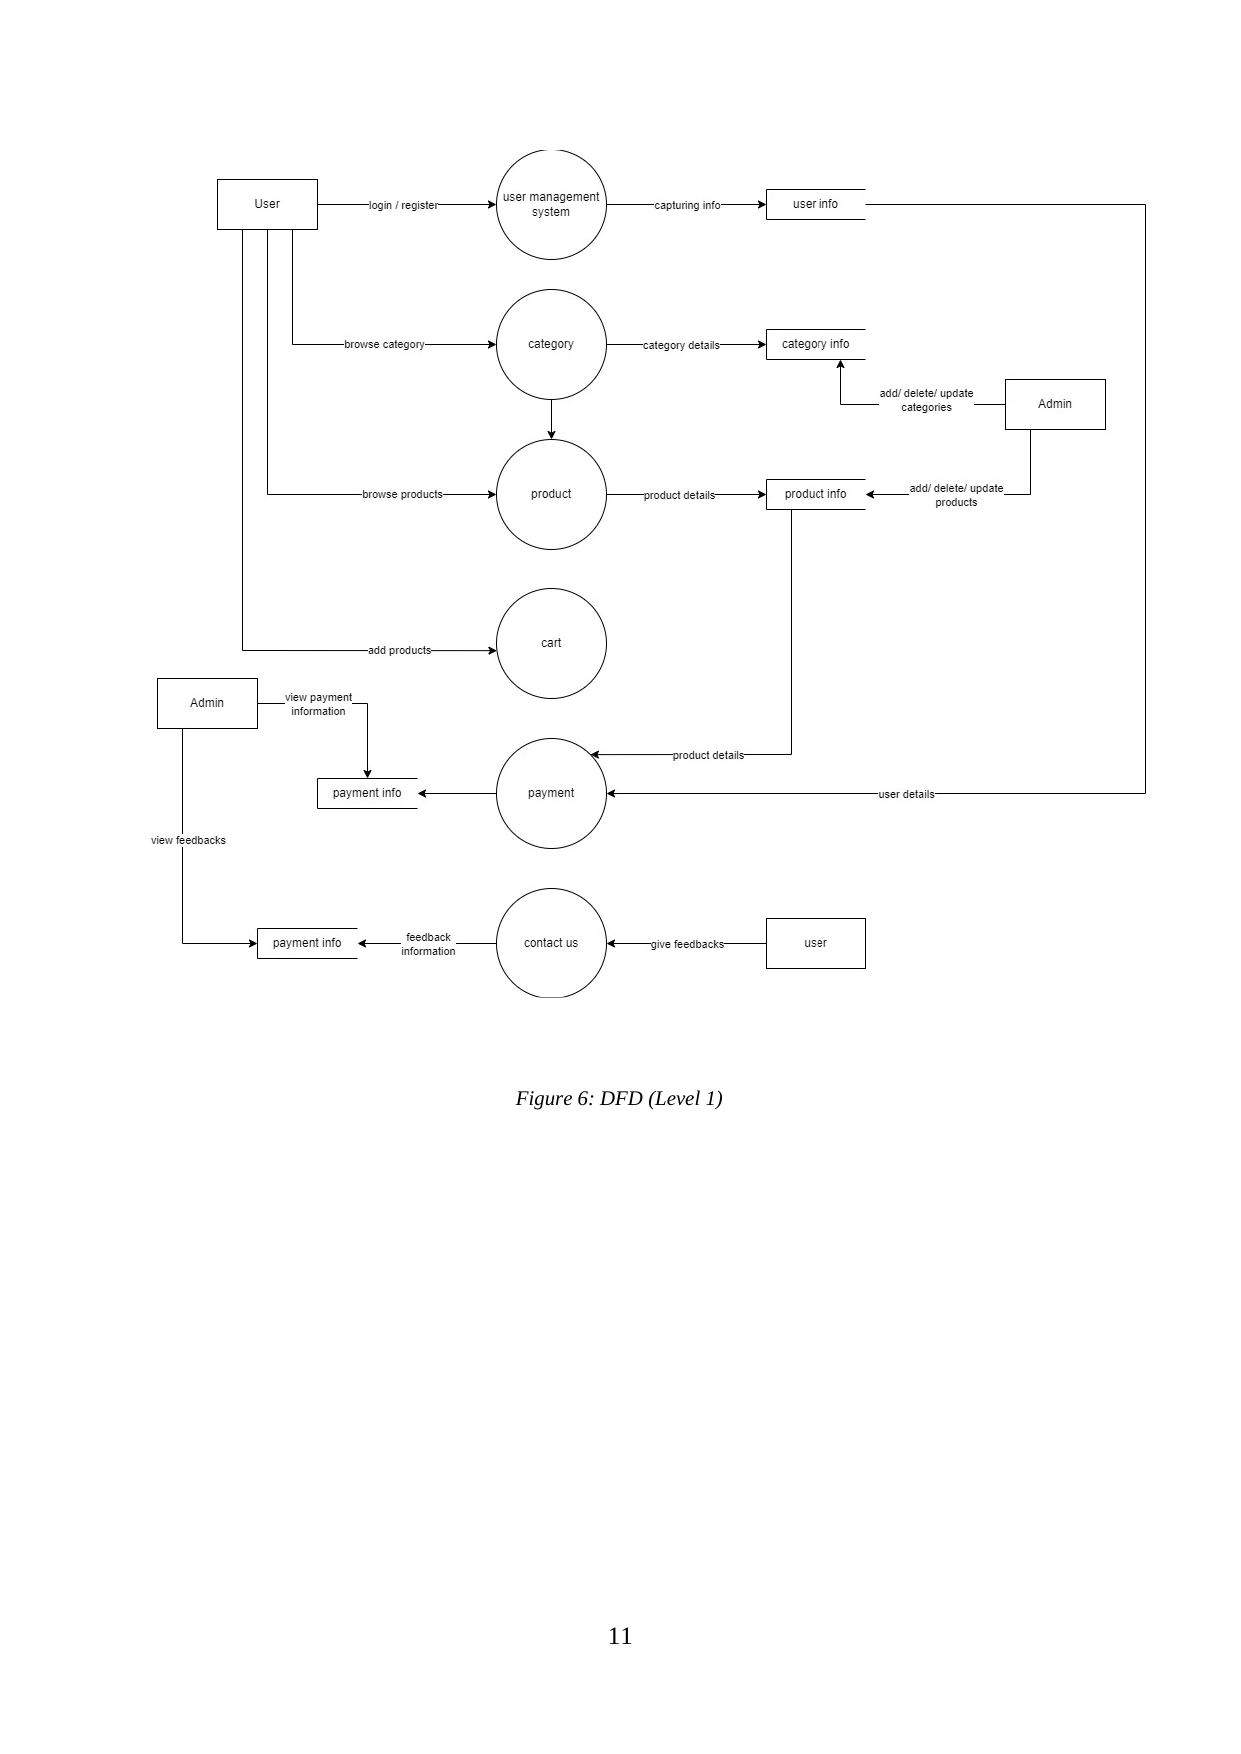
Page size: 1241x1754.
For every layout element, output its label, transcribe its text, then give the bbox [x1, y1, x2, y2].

picture [150, 150, 1153, 998]
text Figure 6: DFD (Level 1) [150, 1086, 1090, 1109]
